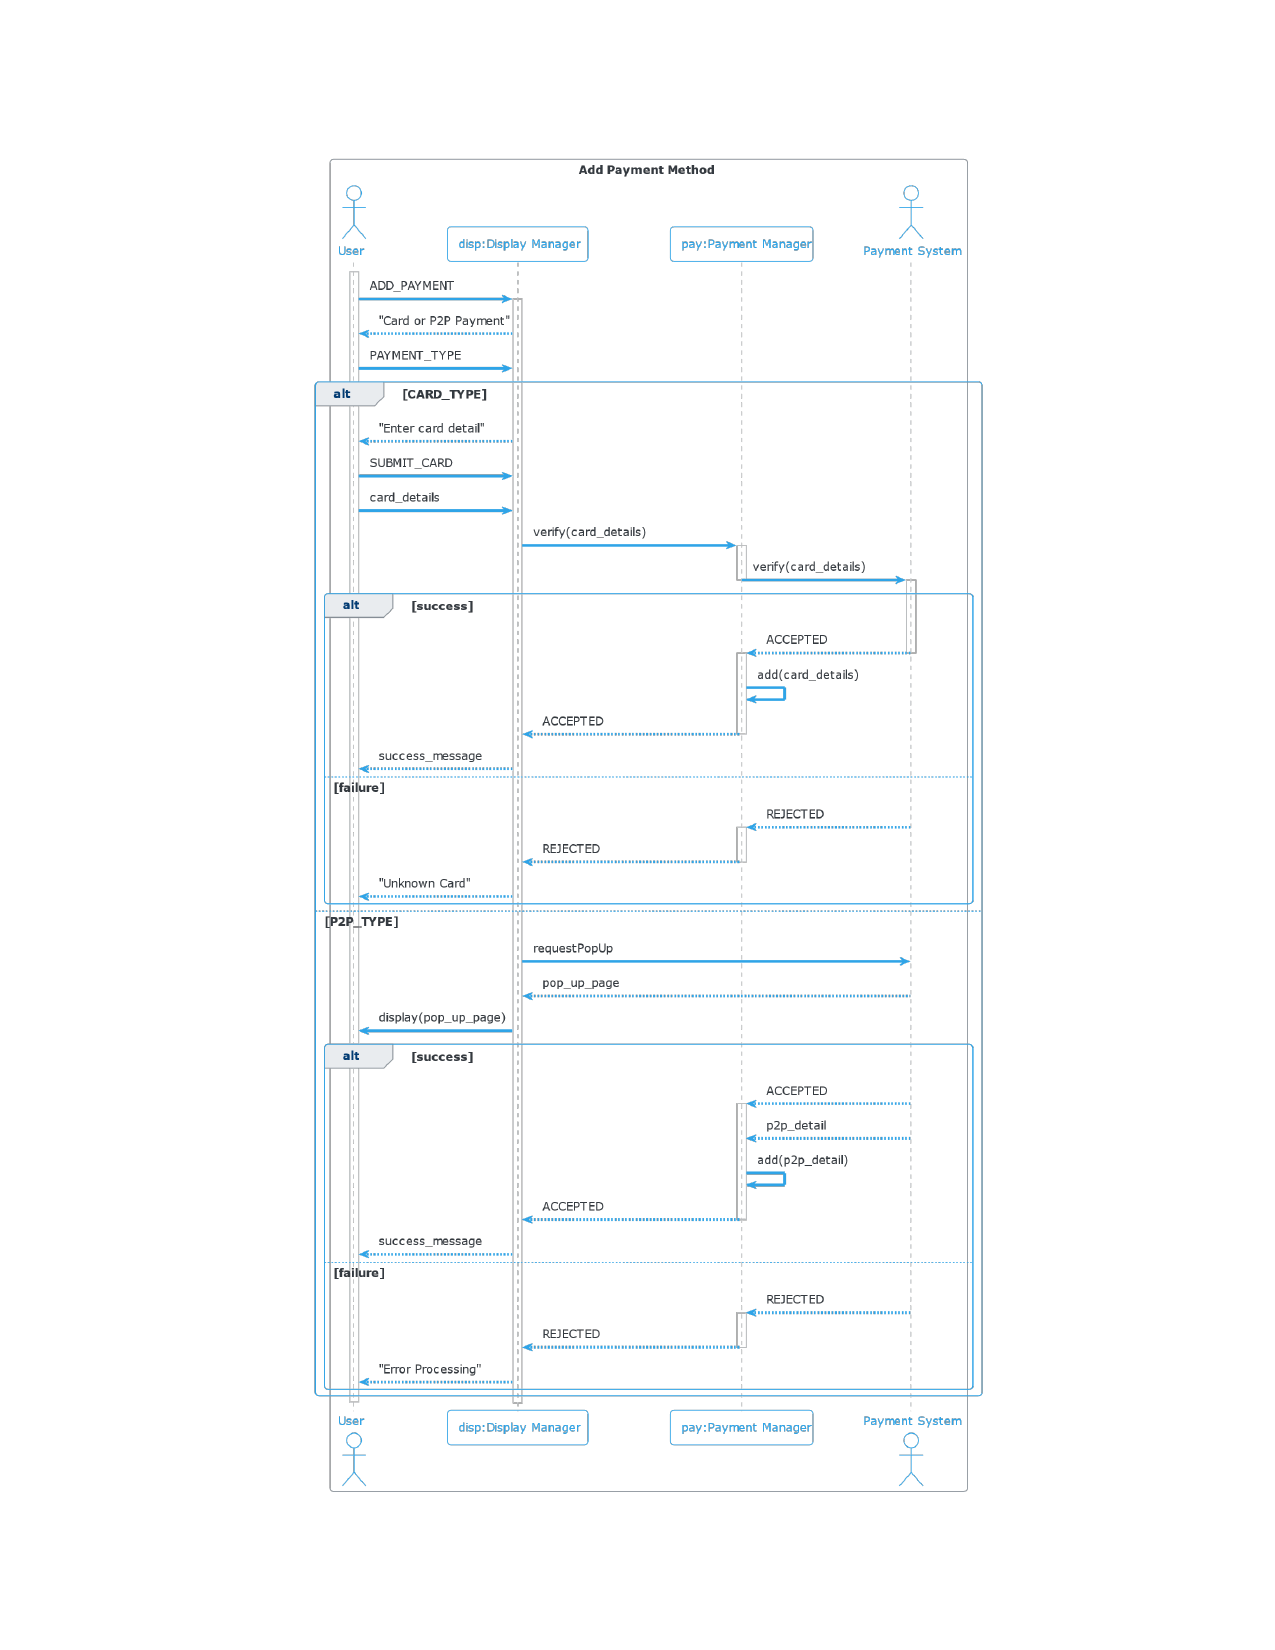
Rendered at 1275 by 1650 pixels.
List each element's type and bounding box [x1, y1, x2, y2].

picture [283, 150, 992, 1500]
